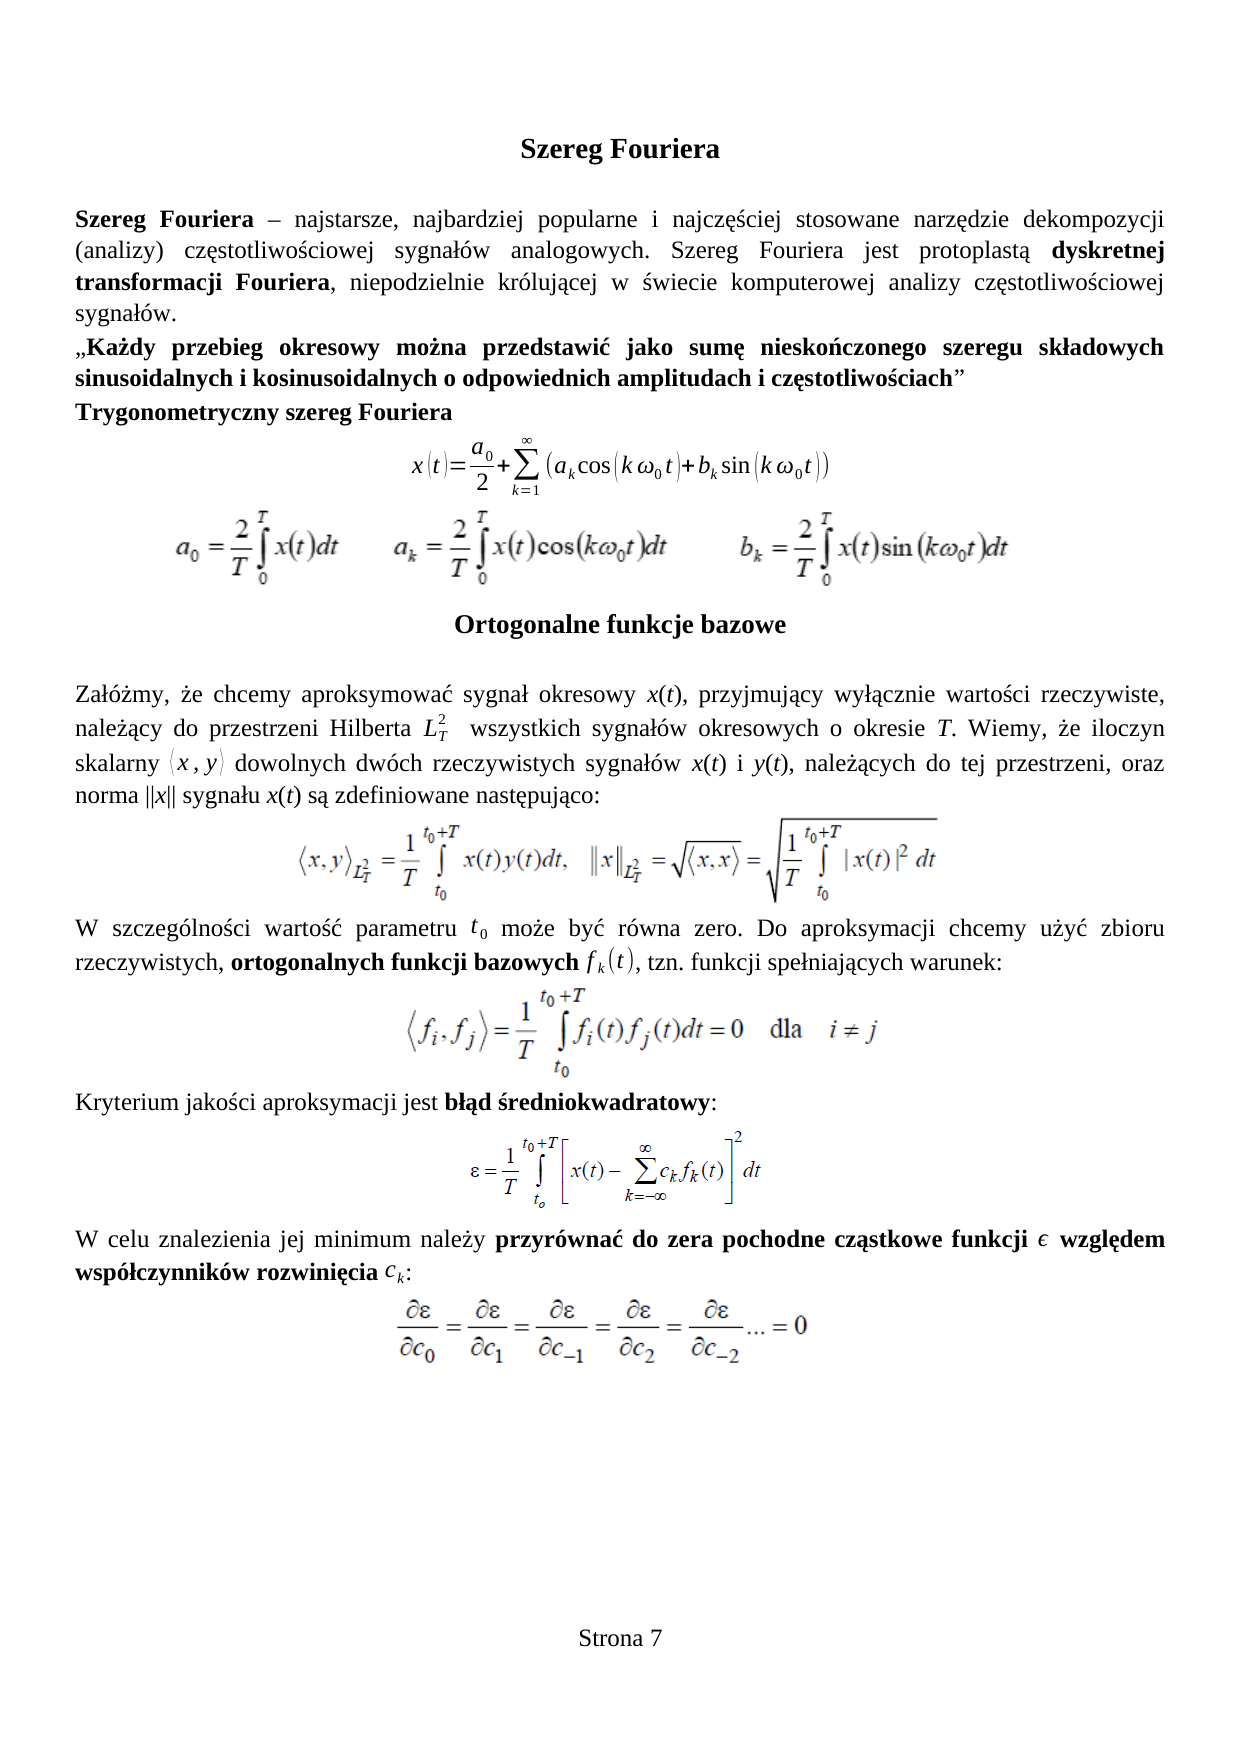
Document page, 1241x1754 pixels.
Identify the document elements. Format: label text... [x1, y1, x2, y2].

text W celu znalezienia jej minimum należy przyrównać do zera pochodne cząstkowe funkcji względem współczynników rozwinięcia : [75, 1224, 1165, 1287]
picture [125, 503, 1115, 602]
picture [163, 814, 1077, 907]
text Szereg Fouriera – najstarsze, najbardziej popularne i najczęściej stosowane narzędzie dekompozycji (analizy) częstotliwościowej sygnałów analogowych. Szereg Fouriera jest protoplastą dyskretnej transformacji Fouriera, niepodzielnie królującej w świecie komputerowej analizy częstotliwościowej sygnałów. [75, 204, 1165, 326]
text Kryterium jakości aproksymacji jest błąd średniokwadratowy: [75, 1087, 1165, 1116]
picture [248, 1292, 993, 1368]
picture [250, 982, 991, 1082]
text „Każdy przebieg okresowy można przedstawić jako sumę nieskończonego szeregu składowych sinusoidalnych i kosinusoidalnych o odpowiednich amplitudach i częstotliwościach” [75, 332, 1165, 392]
text Załóżmy, że chcemy aproksymować sygnał okresowy x(t), przyjmujący wyłącznie wartości rzeczywiste, należący do przestrzeni Hilberta wszystkich sygnałów okresowych o okresie T. Wiemy, że iloczyn skalarny dowolnych dwóch rzeczywistych sygnałów x(t) i y(t), należących do tej przestrzeni, oraz norma ||x|| sygnału x(t) są zdefiniowane następująco: [75, 679, 1165, 809]
subtitle Ortogonalne funkcje bazowe [75, 608, 1165, 639]
subtitle Szereg Fouriera [75, 131, 1165, 164]
text Trygonometryczny szereg Fouriera [75, 397, 1165, 426]
picture [353, 1121, 887, 1219]
text W szczególności wartość parametru może być równa zero. Do aproksymacji chcemy użyć zbioru rzeczywistych, ortogonalnych funkcji bazowych , tzn. funkcji spełniających warunek: [75, 911, 1165, 977]
